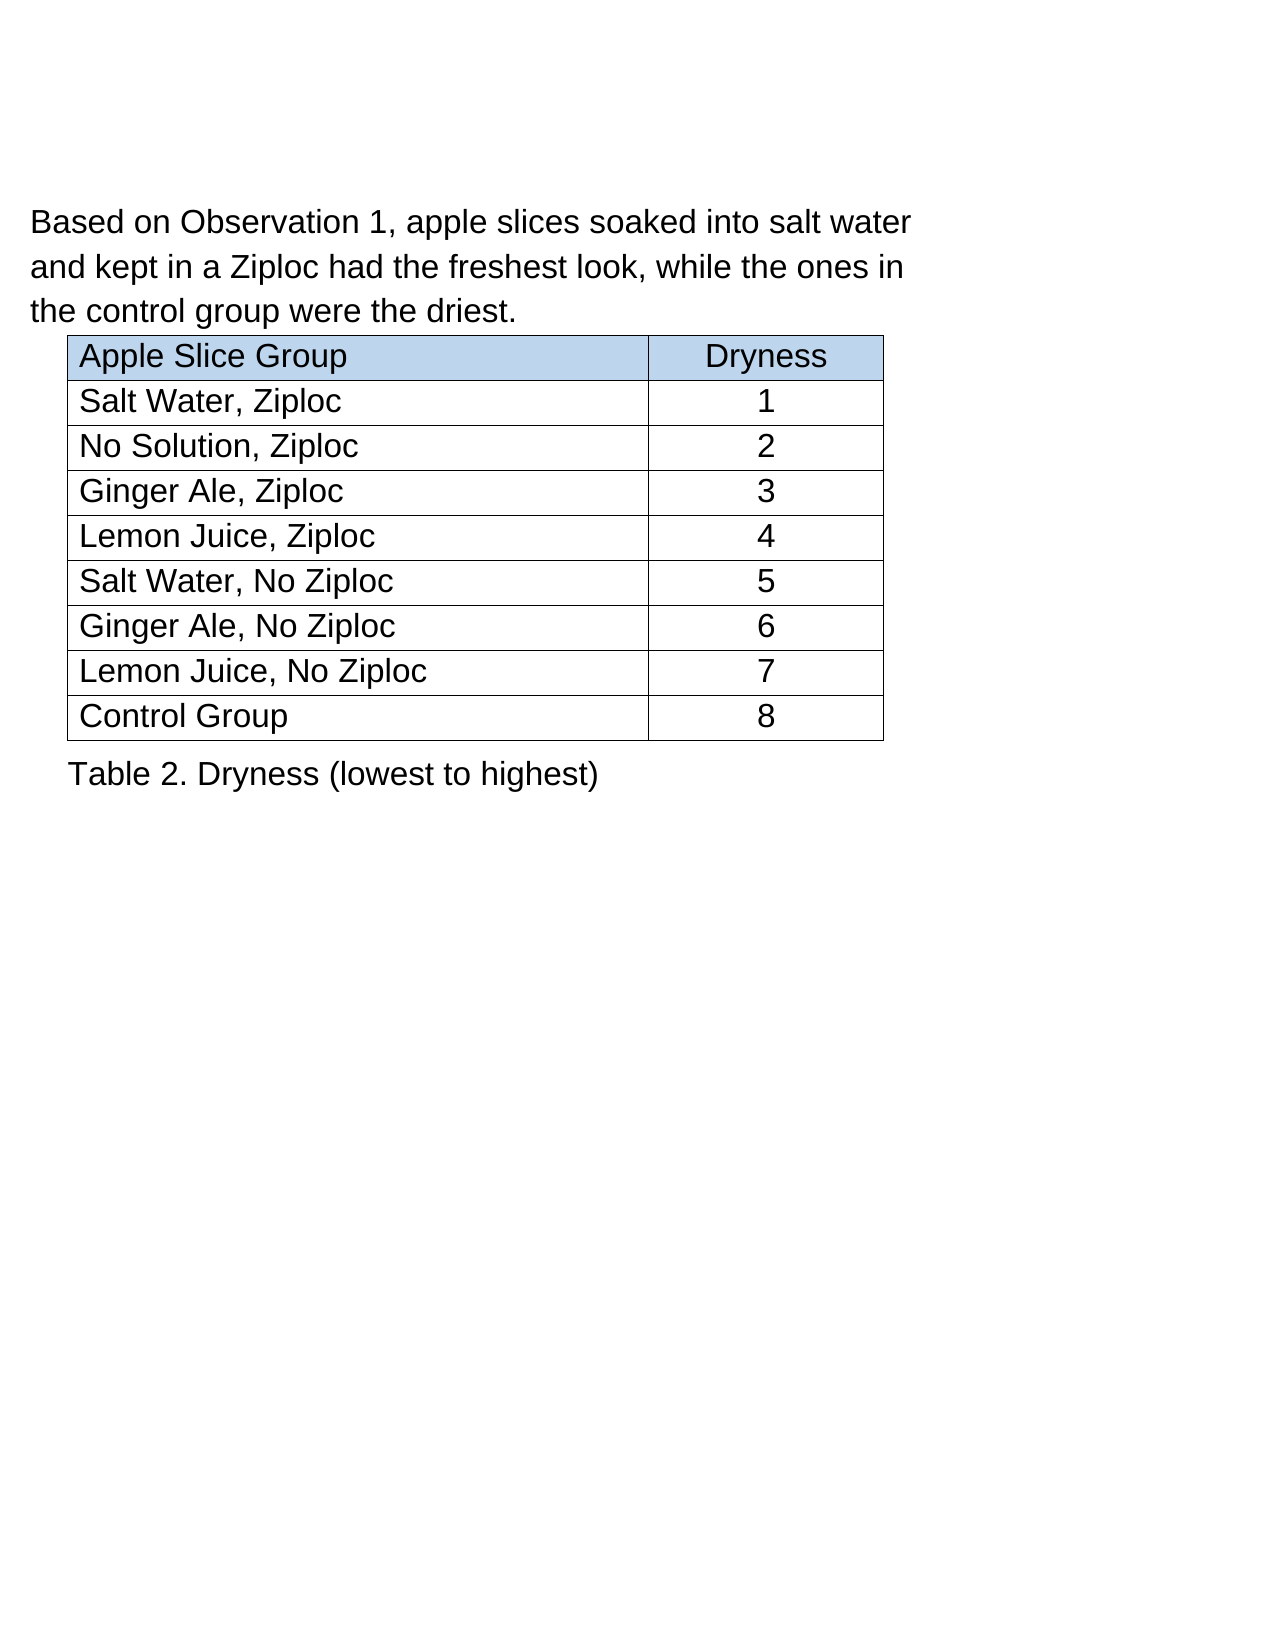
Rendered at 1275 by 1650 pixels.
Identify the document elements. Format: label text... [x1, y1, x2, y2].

table_cell 6 [649, 606, 883, 650]
table_cell Ginger Ale, No Ziploc [68, 606, 648, 650]
table_header Dryness [649, 336, 883, 380]
table_cell 2 [649, 426, 883, 470]
text Based on Observation 1, apple slices soaked into salt water and kept in a Ziploc had the freshest look, while the ones in the control group were the driest. [30, 203, 1245, 329]
table_cell Control Group [68, 696, 648, 740]
text Table 2. Dryness (lowest to highest) [67, 754, 1245, 792]
table_cell No Solution, Ziploc [68, 426, 648, 470]
table_cell Ginger Ale, Ziploc [68, 471, 648, 515]
table_cell 3 [649, 471, 883, 515]
table_cell Lemon Juice, Ziploc [68, 516, 648, 560]
table_cell Salt Water, Ziploc [68, 381, 648, 425]
table_cell 8 [649, 696, 883, 740]
table_cell Lemon Juice, No Ziploc [68, 651, 648, 695]
table_cell 5 [649, 561, 883, 605]
table_cell Salt Water, No Ziploc [68, 561, 648, 605]
table_cell 1 [649, 381, 883, 425]
table_cell 7 [649, 651, 883, 695]
table_cell 4 [649, 516, 883, 560]
table_header Apple Slice Group [68, 336, 648, 380]
